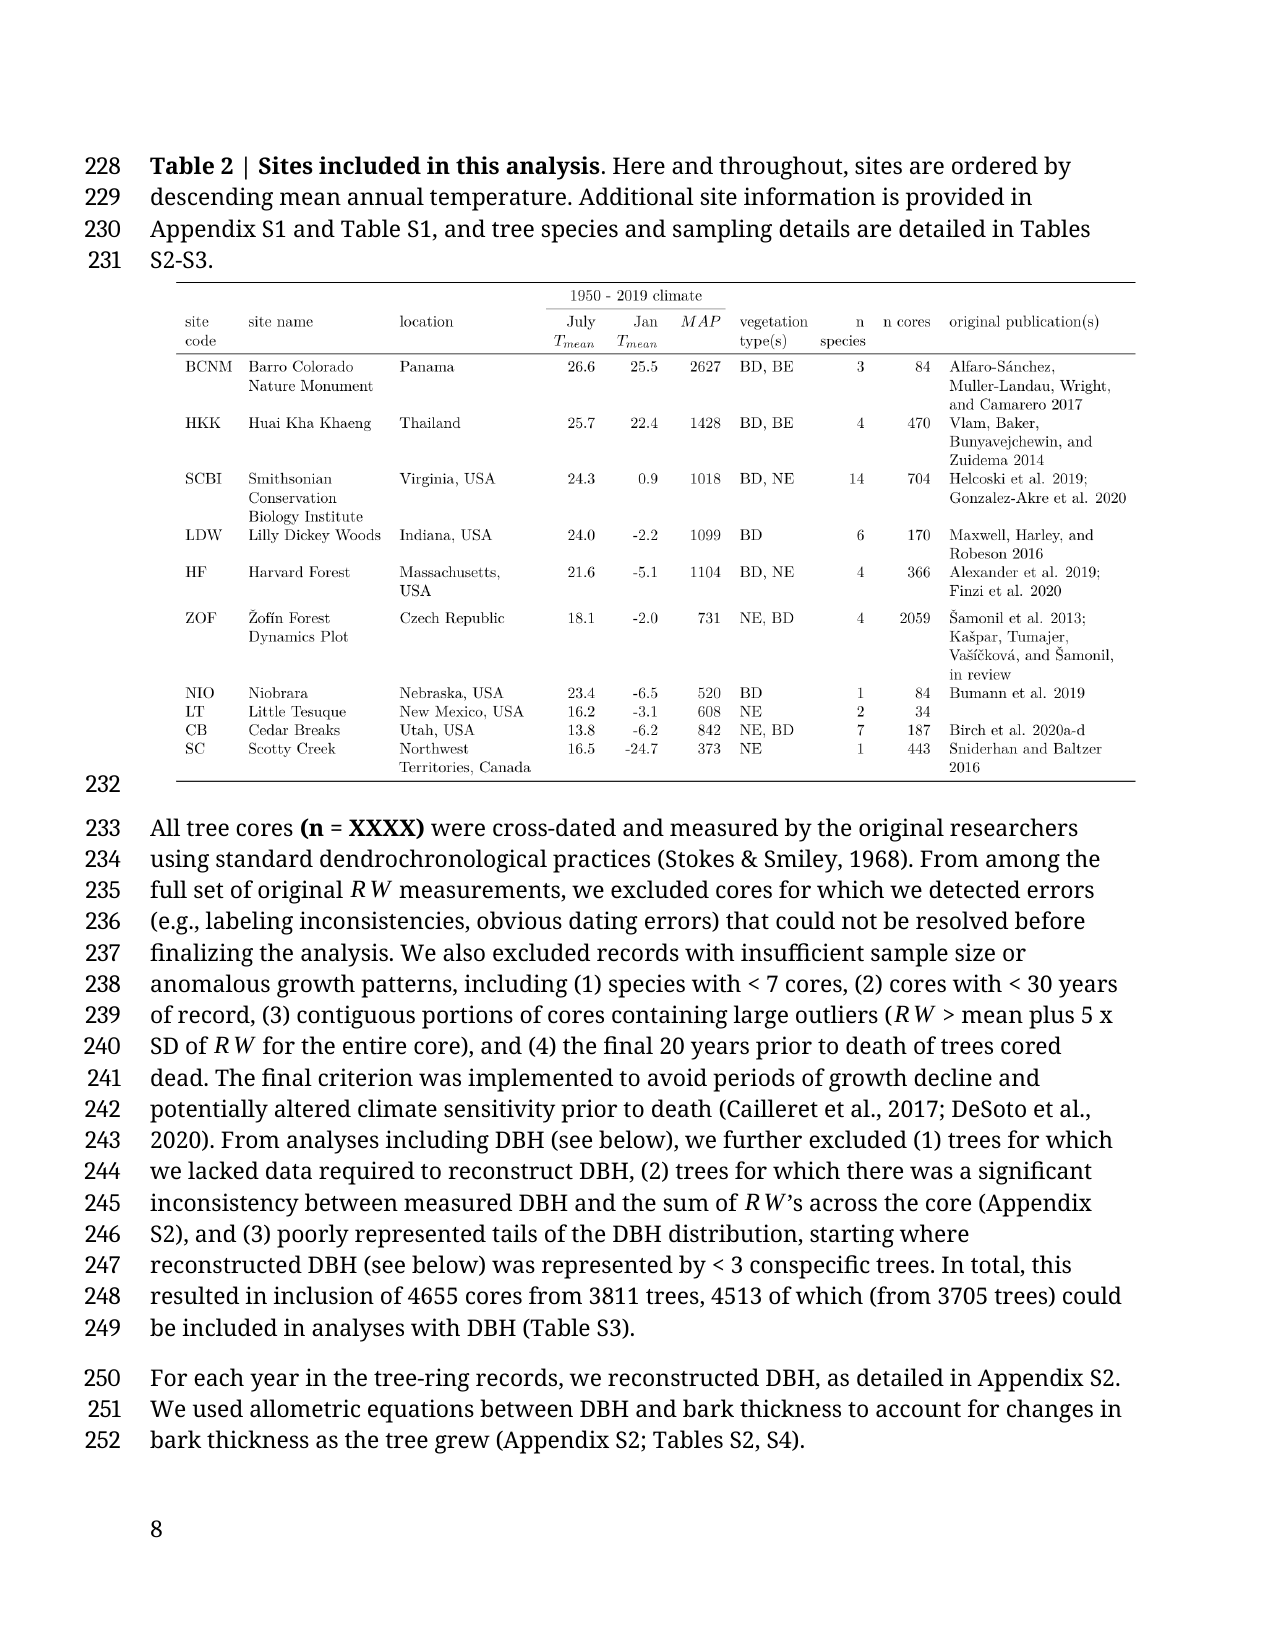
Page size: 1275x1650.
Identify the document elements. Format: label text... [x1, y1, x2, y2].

text All tree cores (n = XXXX) were cross-dated and measured by the original researchers using standard dendrochronological practices (Stokes & Smiley, 1968). From among the full set of original measurements, we excluded cores for which we detected errors (e.g., labeling inconsistencies, obvious dating errors) that could not be resolved before finalizing the analysis. We also excluded records with insufficient sample size or anomalous growth patterns, including (1) species with < 7 cores, (2) cores with < 30 years of record, (3) contiguous portions of cores containing large outliers ( > mean plus 5 x SD of for the entire core), and (4) the final 20 years prior to death of trees cored dead. The final criterion was implemented to avoid periods of growth decline and potentially altered climate sensitivity prior to death (Cailleret et al., 2017; DeSoto et al., 2020). From analyses including DBH (see below), we further excluded (1) trees for which we lacked data required to reconstruct DBH, (2) trees for which there was a significant inconsistency between measured DBH and the sum of ’s across the core (Appendix S2), and (3) poorly represented tails of the DBH distribution, starting where reconstructed DBH (see below) was represented by < 3 conspecific trees. In total, this resulted in inclusion of 4655 cores from 3811 trees, 4513 of which (from 3705 trees) could be included in analyses with DBH (Table S3). [150, 812, 1125, 1343]
text For each year in the tree-ring records, we reconstructed DBH, as detailed in Appendix S2. We used allometric equations between DBH and bark thickness to account for changes in bark thickness as the tree grew (Appendix S2; Tables S2, S4). [150, 1362, 1125, 1455]
picture [168, 275, 1144, 793]
